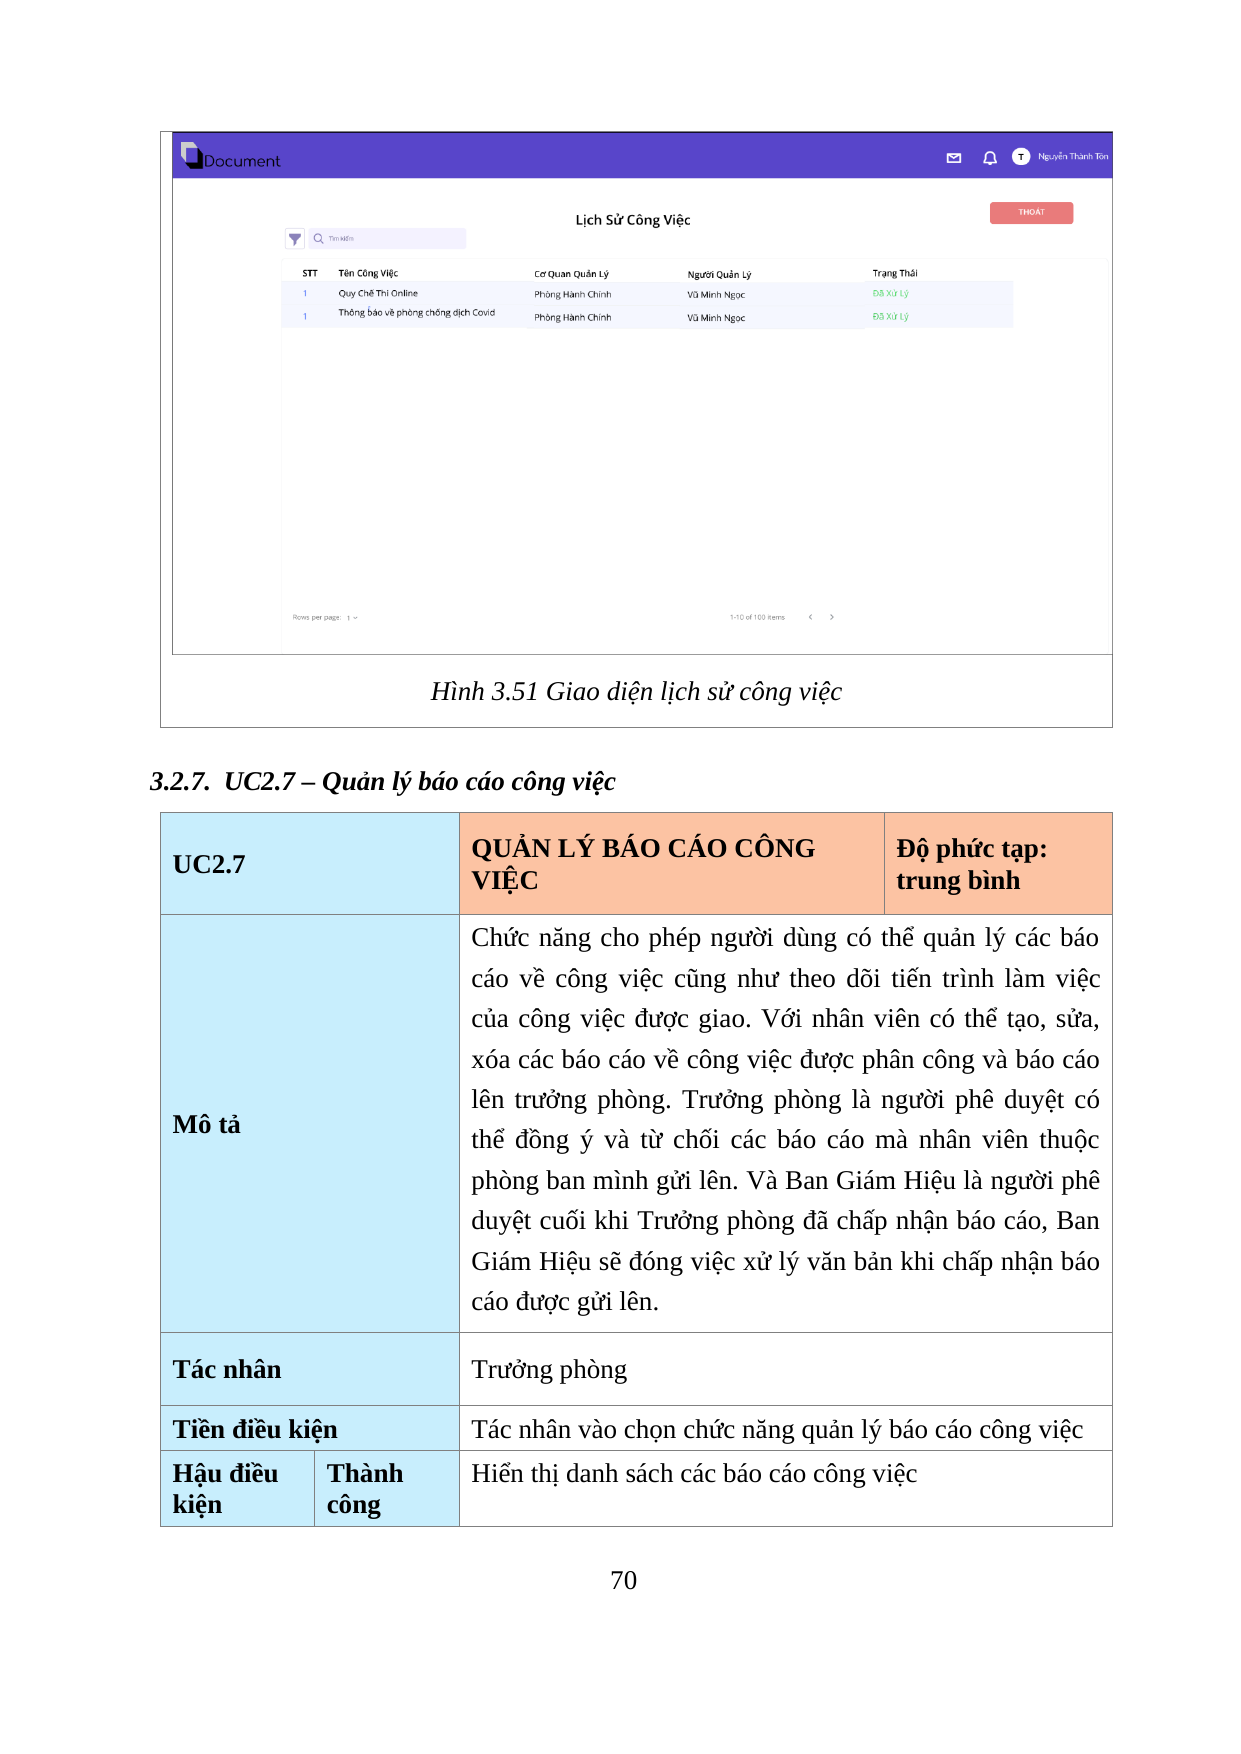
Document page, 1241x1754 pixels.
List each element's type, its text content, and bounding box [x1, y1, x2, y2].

table_cell Tác nhân [161, 1333, 459, 1405]
table_cell Tiền điều kiện [161, 1406, 459, 1450]
table_header Độ phức tạp: trung bình [885, 813, 1112, 914]
picture [172, 132, 1113, 655]
table_header QUẢN LÝ BÁO CÁO CÔNG VIỆC [460, 813, 884, 914]
table_cell Tác nhân vào chọn chức năng quản lý báo cáo công việc [460, 1406, 1112, 1450]
table_cell Hiển thị danh sách các báo cáo công việc [460, 1451, 1112, 1526]
table_cell Hậu điều kiện [161, 1451, 314, 1526]
table_header UC2.7 [161, 813, 459, 914]
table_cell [161, 132, 1112, 727]
table_cell Mô tả [161, 915, 459, 1332]
table_cell Chức năng cho phép người dùng có thể quản lý các báo cáo về công việc cũng như theo dõi tiến trình làm việc của công việc được giao. Với nhân viên có thể tạo, sửa, xóa các báo cáo về công việc được phân công và báo cáo lên trưởng phòng. Trưởng phòng là người phê duyệt có thể đồng ý và từ chối các báo cáo mà nhân viên thuộc phòng ban mình gửi lên. Và Ban Giám Hiệu là người phê duyệt cuối khi Trưởng phòng đã chấp nhận báo cáo, Ban Giám Hiệu sẽ đóng việc xử lý văn bản khi chấp nhận báo cáo được gửi lên. [460, 915, 1112, 1332]
subtitle UC2.7 – Quản lý báo cáo công việc [150, 766, 1090, 797]
table_cell Thành công [315, 1451, 459, 1526]
table_cell Trưởng phòng [460, 1333, 1112, 1405]
